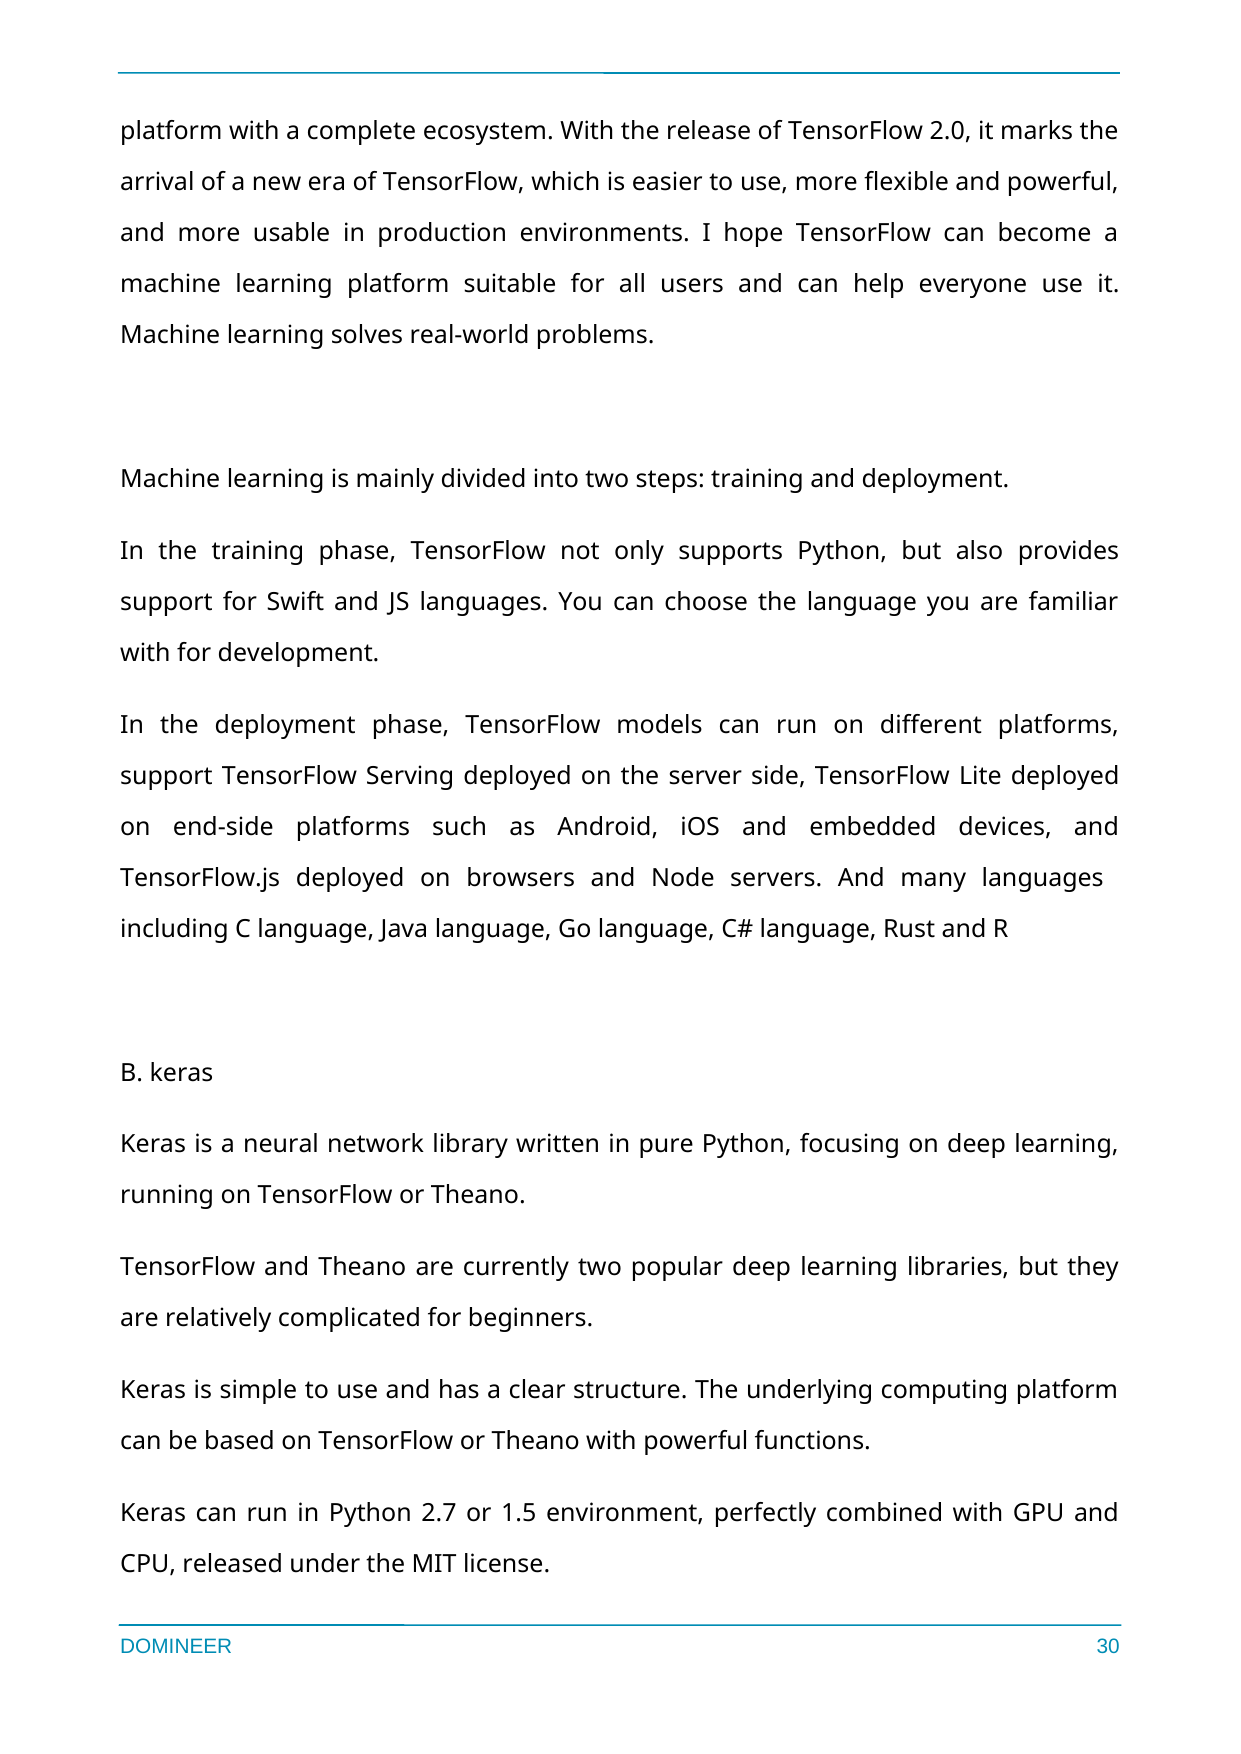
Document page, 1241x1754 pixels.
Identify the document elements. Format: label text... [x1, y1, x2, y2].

text In the deployment phase, TensorFlow models can run on different platforms, support TensorFlow Serving deployed on the server side, TensorFlow Lite deployed on end-side platforms such as Android, iOS and embedded devices, and TensorFlow.js deployed on browsers and Node servers. And many languages ​​including C language, Java language, Go language, C# language, Rust and R [120, 706, 1120, 944]
text In the training phase, TensorFlow not only supports Python, but also provides support for Swift and JS languages. You can choose the language you are familiar with for development. [120, 532, 1120, 668]
text Keras is simple to use and has a clear structure. The underlying computing platform can be based on TensorFlow or Theano with powerful functions. [120, 1372, 1120, 1457]
text Keras is a neural network library written in pure Python, focusing on deep learning, running on TensorFlow or Theano. [120, 1126, 1120, 1211]
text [120, 112, 1120, 351]
text B. keras [120, 1054, 1120, 1088]
text Keras can run in Python 2.7 or 1.5 environment, perfectly combined with GPU and CPU, released under the MIT license. [120, 1495, 1120, 1580]
text Machine learning is mainly divided into two steps: training and deployment. [120, 460, 1120, 494]
text TensorFlow and Theano are currently two popular deep learning libraries, but they are relatively complicated for beginners. [120, 1249, 1120, 1334]
